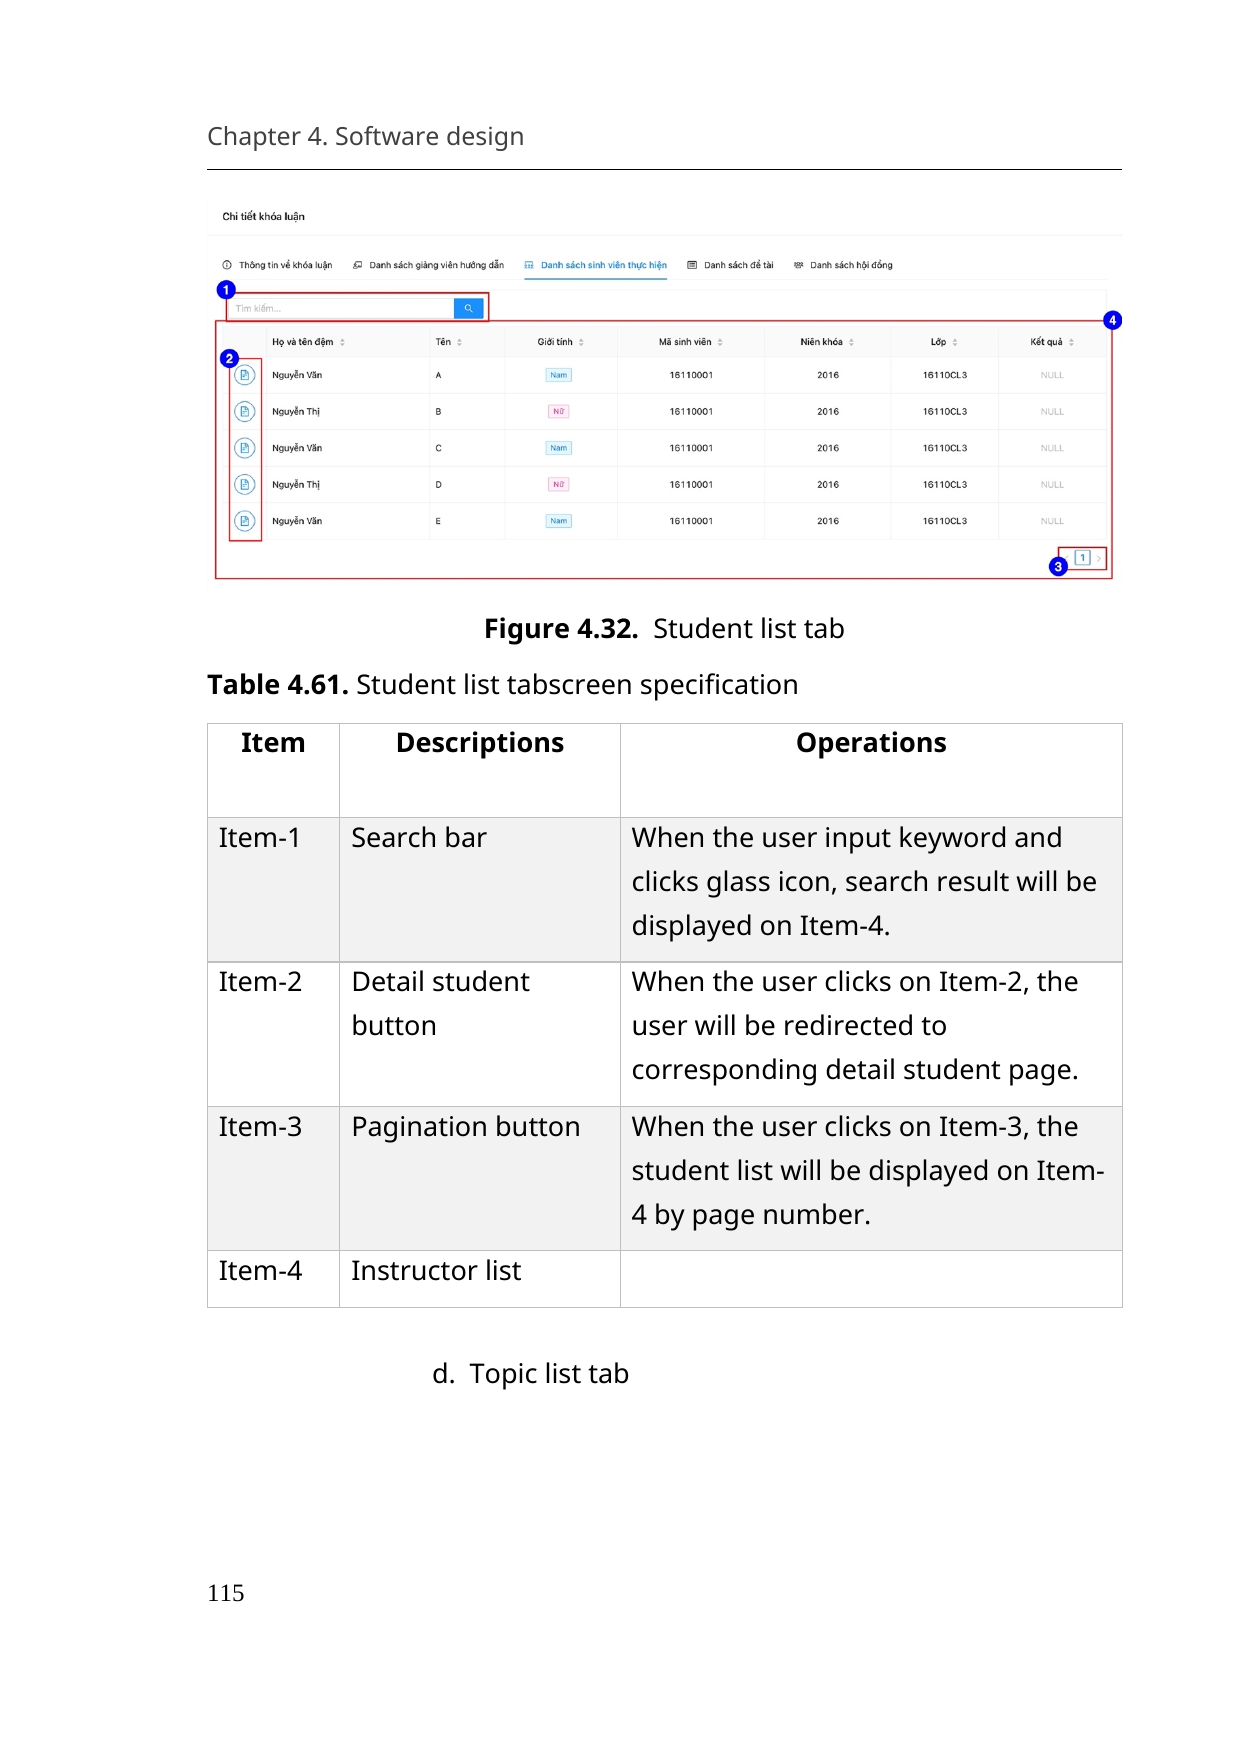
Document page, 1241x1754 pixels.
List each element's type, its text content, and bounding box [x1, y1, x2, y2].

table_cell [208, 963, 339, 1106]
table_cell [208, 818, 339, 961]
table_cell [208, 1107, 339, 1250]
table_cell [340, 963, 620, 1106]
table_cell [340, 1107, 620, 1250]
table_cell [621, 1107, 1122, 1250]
picture [206, 198, 1123, 591]
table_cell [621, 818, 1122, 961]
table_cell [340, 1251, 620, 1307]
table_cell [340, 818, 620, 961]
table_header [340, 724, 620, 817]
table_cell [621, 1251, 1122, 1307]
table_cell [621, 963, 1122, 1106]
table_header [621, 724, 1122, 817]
subtitle Topic list tab [432, 1355, 1122, 1392]
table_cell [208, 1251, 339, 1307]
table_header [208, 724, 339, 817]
